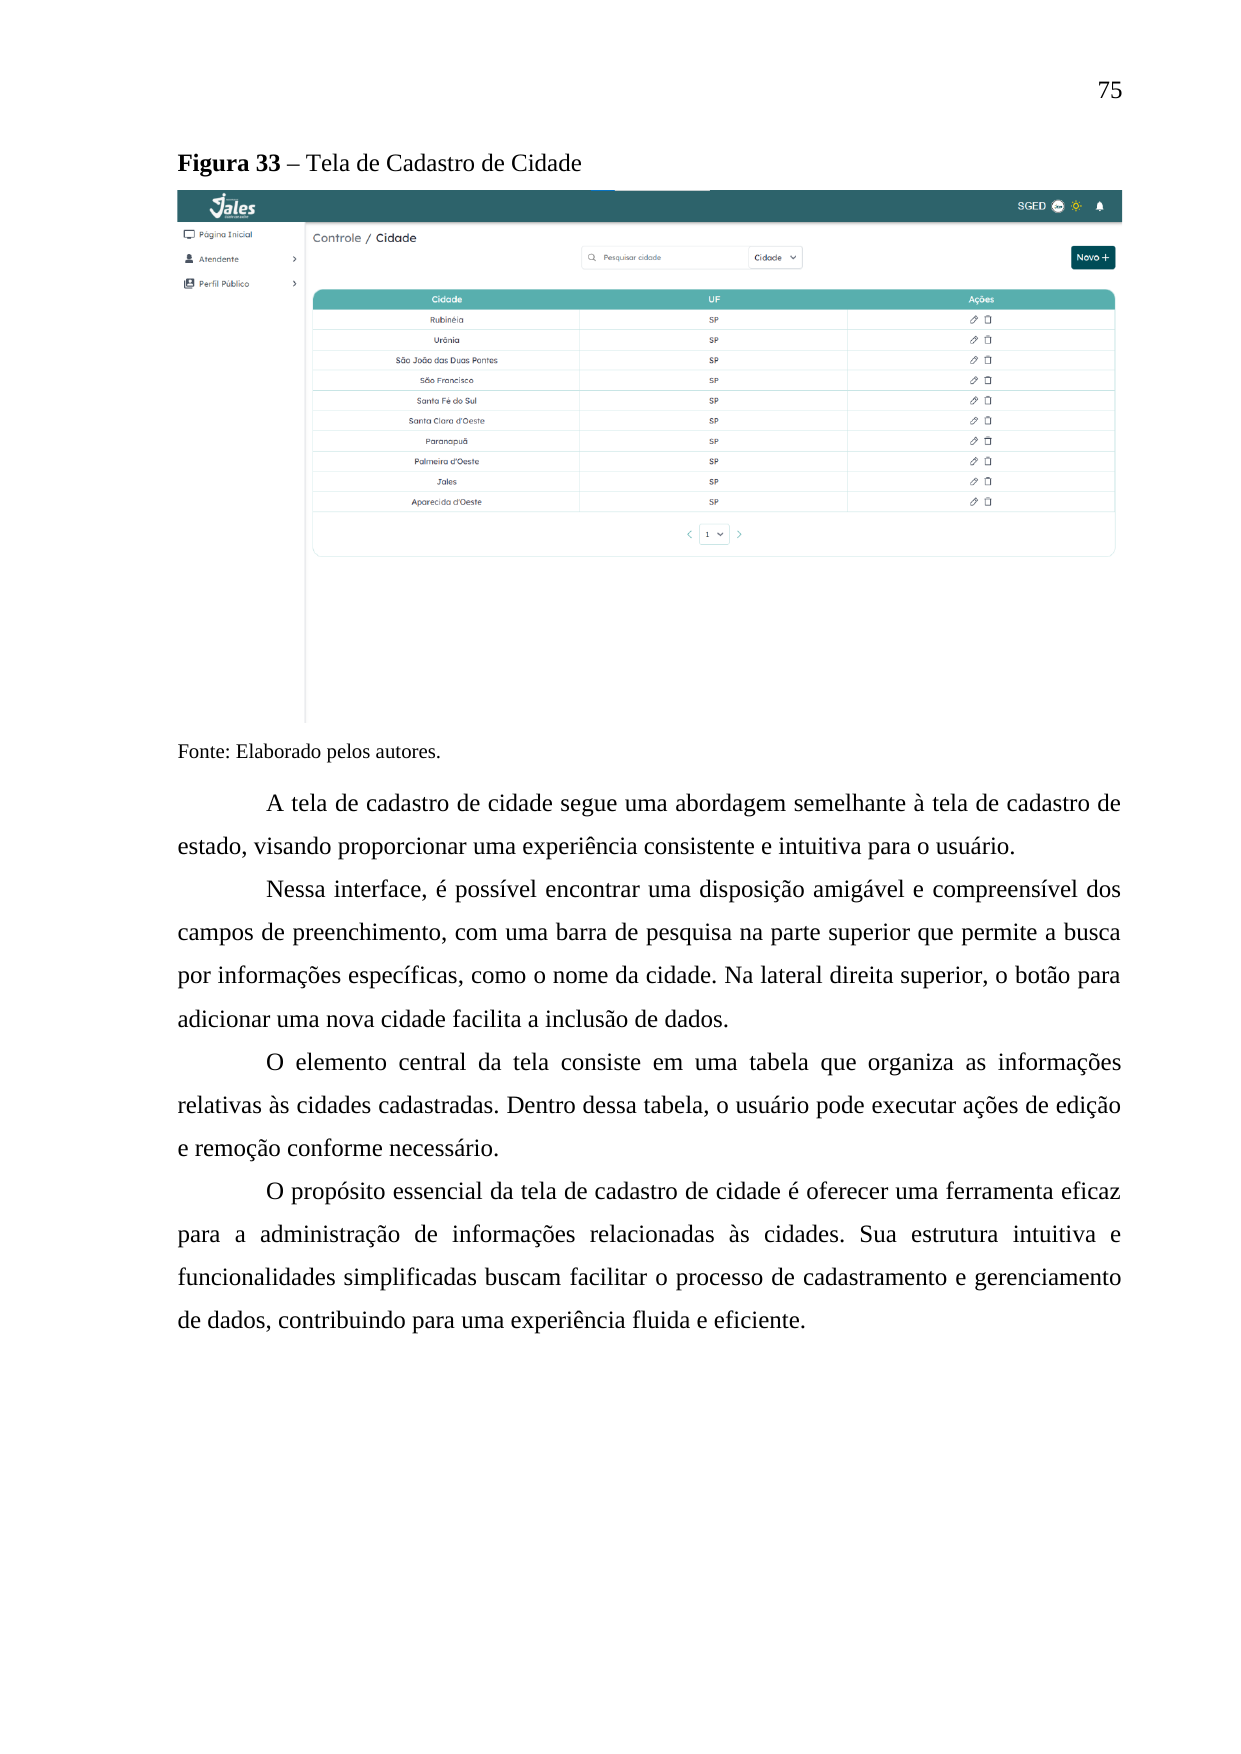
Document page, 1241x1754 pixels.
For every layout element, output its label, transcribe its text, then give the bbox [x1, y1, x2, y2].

text O propósito essencial da tela de cadastro de cidade é oferecer uma ferramenta eficaz para a administração de informações relacionadas às cidades. Sua estrutura intuitiva e funcionalidades simplificadas buscam facilitar o processo de cadastramento e gerenciamento de dados, contribuindo para uma experiência fluida e eficiente. [177, 1176, 1122, 1334]
text A tela de cadastro de cidade segue uma abordagem semelhante à tela de cadastro de estado, visando proporcionar uma experiência consistente e intuitiva para o usuário. [177, 788, 1122, 860]
text Fonte: Elaborado pelos autores. [177, 737, 1122, 763]
picture [177, 190, 1123, 723]
text O elemento central da tela consiste em uma tabela que organiza as informações relativas às cidades cadastradas. Dentro dessa tabela, o usuário pode executar ações de edição e remoção conforme necessário. [177, 1047, 1122, 1162]
text Nessa interface, é possível encontrar uma disposição amigável e compreensível dos campos de preenchimento, com uma barra de pesquisa na parte superior que permite a busca por informações específicas, como o nome da cidade. Na lateral direita superior, o botão para adicionar uma nova cidade facilita a inclusão de dados. [177, 874, 1122, 1032]
